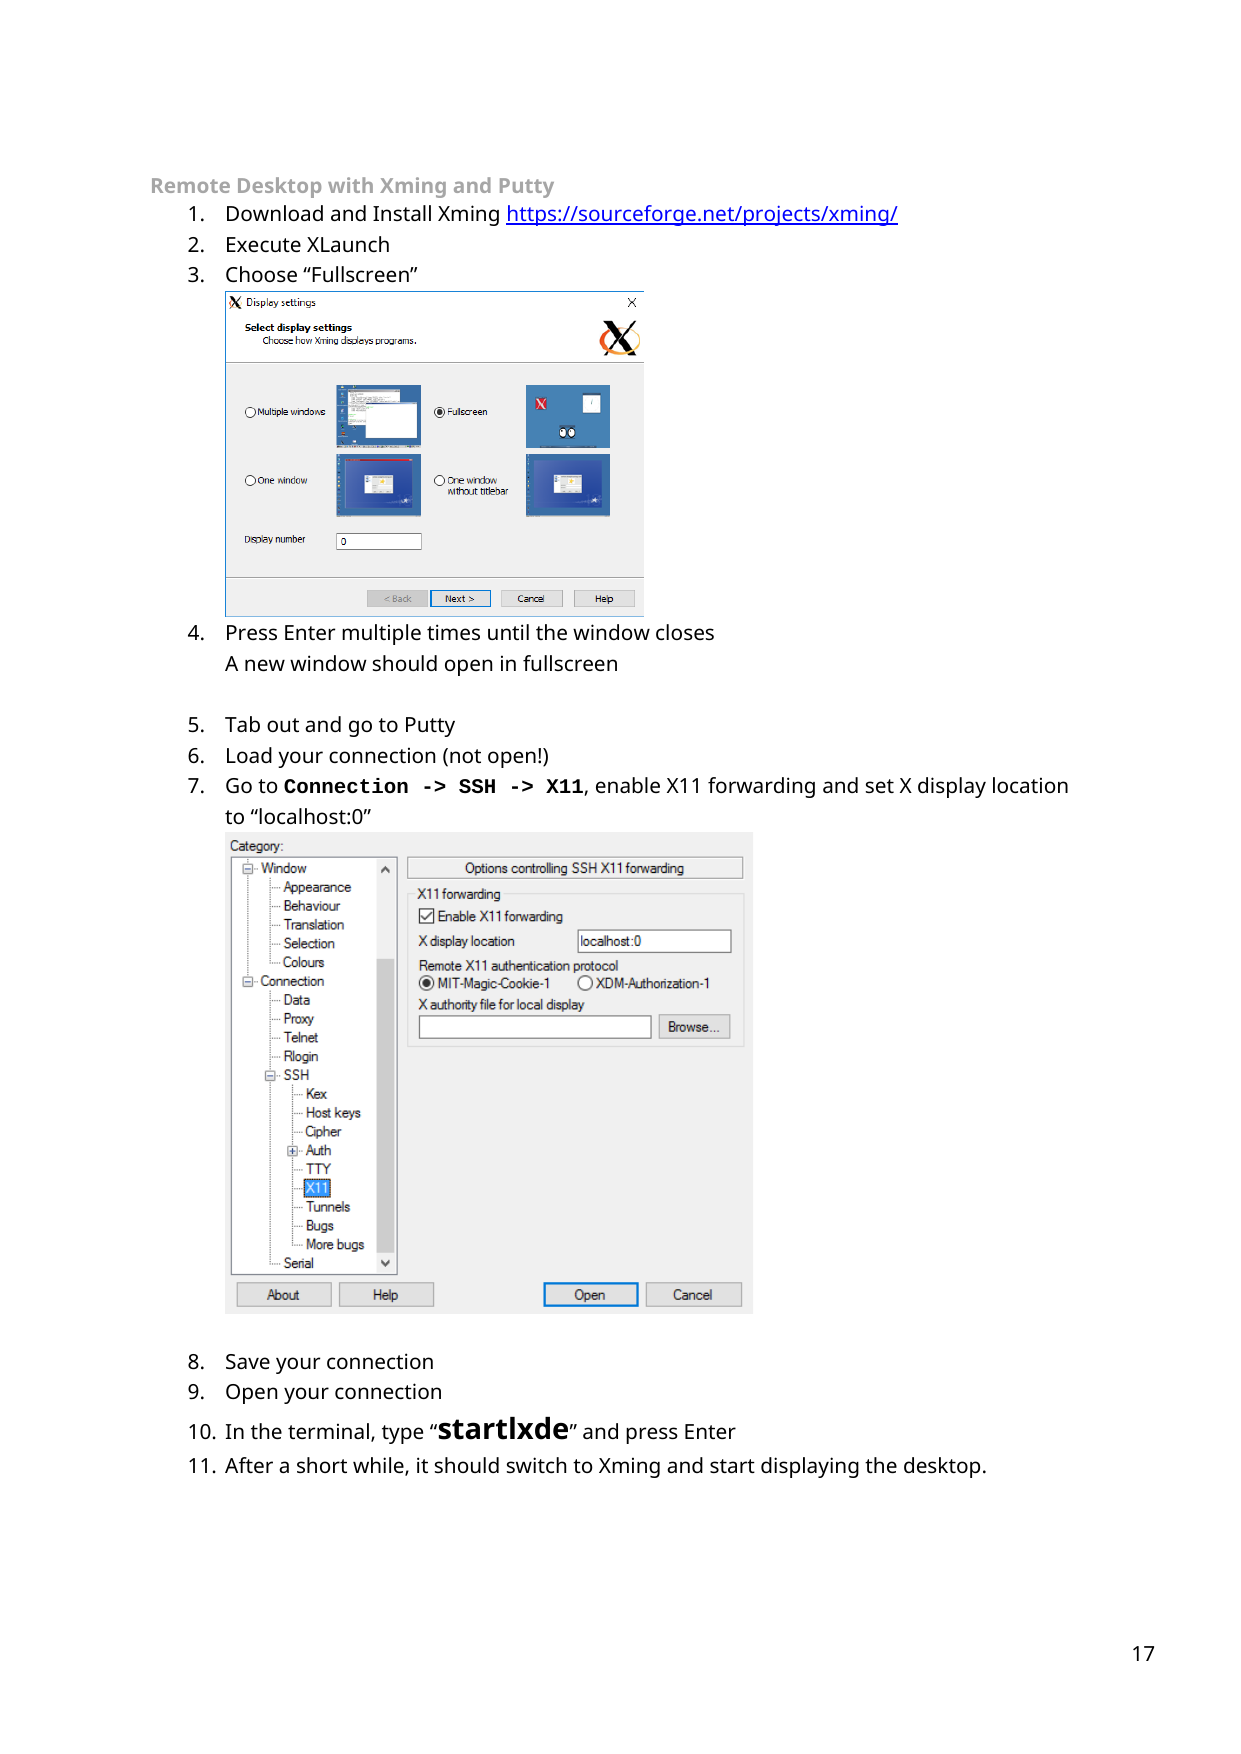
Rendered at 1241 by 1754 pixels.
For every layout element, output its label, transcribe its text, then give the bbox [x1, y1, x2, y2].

list After a short while, it should switch to Xming and start displaying the desktop. [187, 1451, 1090, 1479]
list Open your connection [187, 1377, 1090, 1406]
list Download and Install Xming https://sourceforge.net/projects/xming/ [187, 199, 1090, 228]
list Save your connection [187, 1347, 1090, 1375]
list In the terminal, type “startlxde” and press Enter [187, 1408, 1090, 1448]
picture [225, 291, 644, 617]
picture [225, 832, 754, 1314]
list Tab out and go to Putty [187, 710, 1090, 739]
list Press Enter multiple times until the window closes A new window should open in fullscreen [187, 618, 1090, 708]
subtitle Remote Desktop with Xming and Putty [150, 171, 1090, 199]
list Load your connection (not open!) [187, 741, 1090, 769]
list Execute XLaunch [187, 230, 1090, 258]
